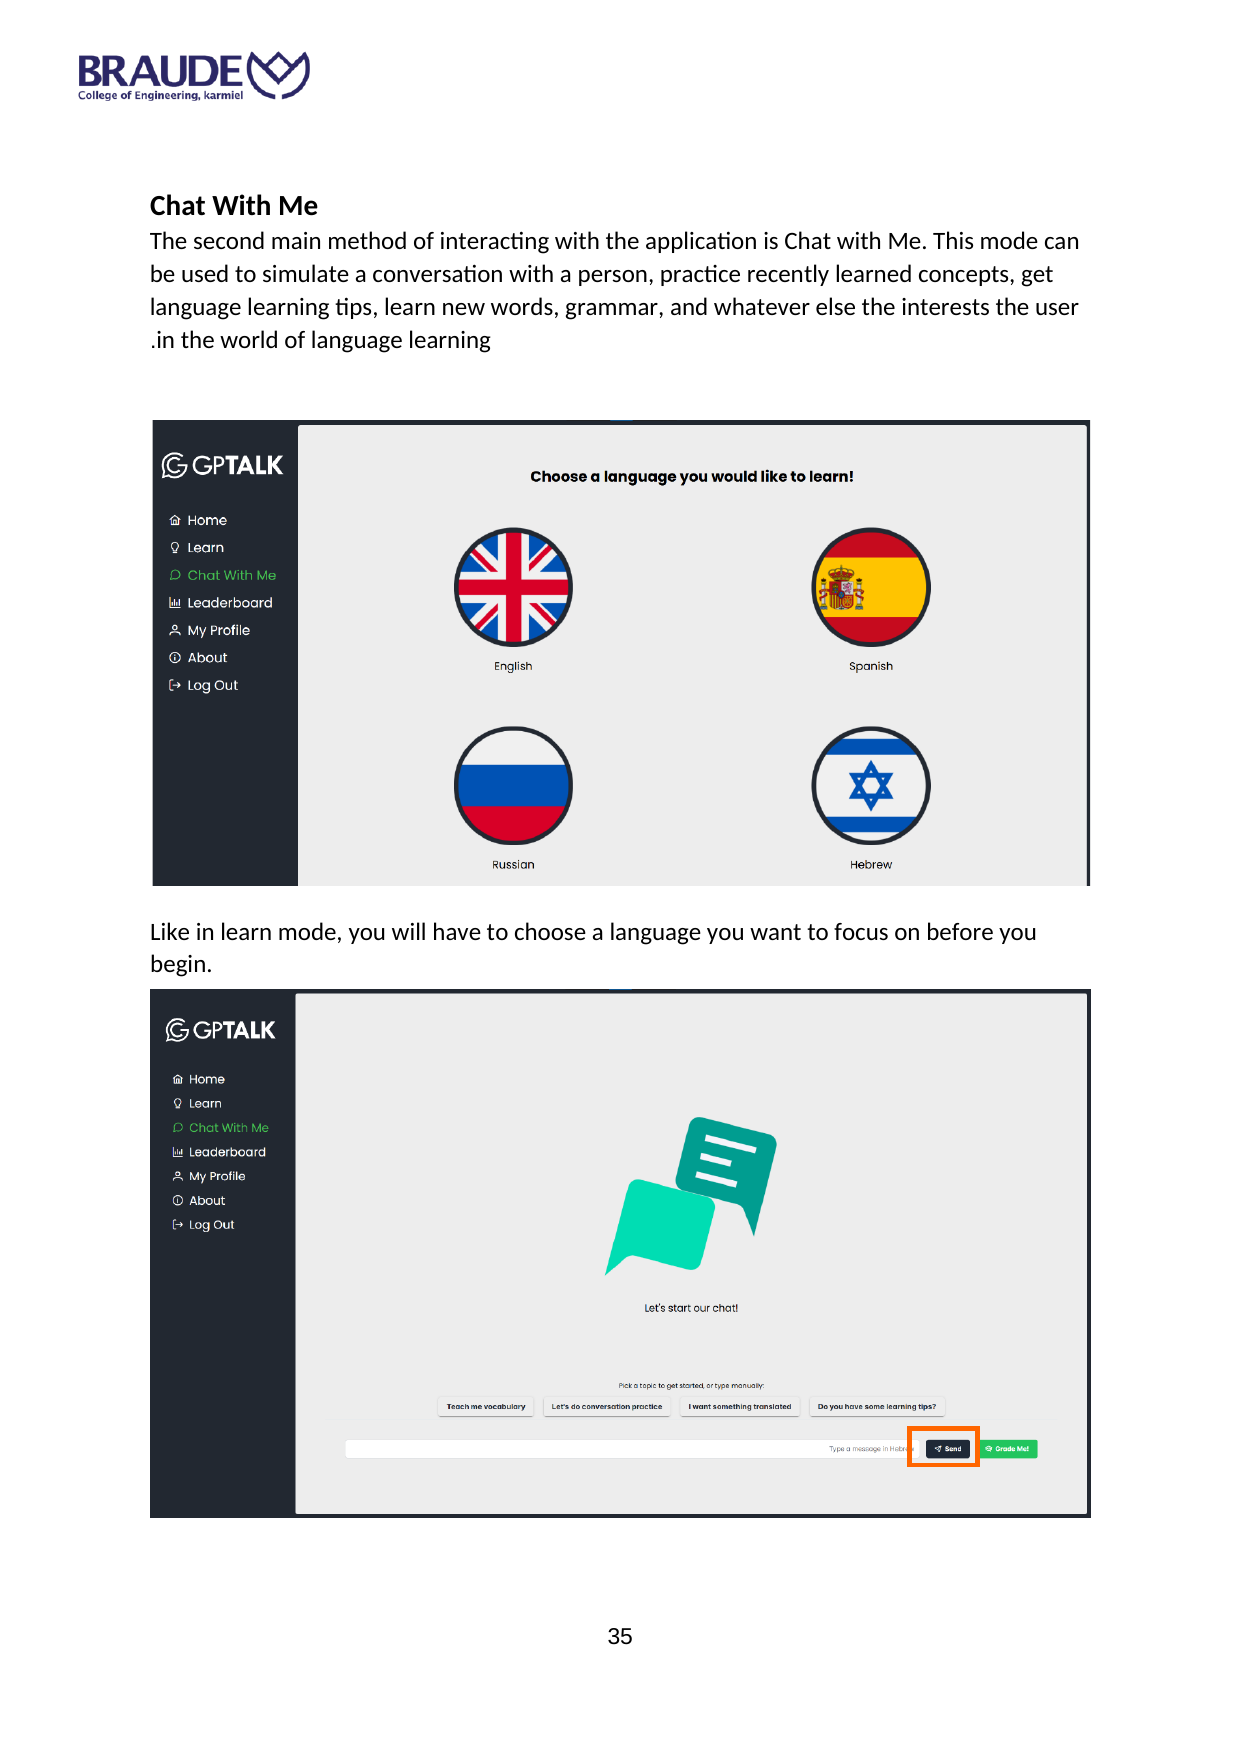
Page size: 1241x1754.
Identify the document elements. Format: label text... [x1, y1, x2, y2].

picture [152, 420, 1091, 886]
picture [65, 45, 317, 104]
subtitle Chat With Me [150, 187, 1090, 223]
text The second main method of interacting with the application is Chat with Me. This mode can be used to simulate a conversation with a person, practice recently learned concepts, get language learning tips, learn new words, grammar, and whatever else the interests the user in the world of language learning. [150, 226, 1090, 355]
picture [150, 989, 1091, 1518]
